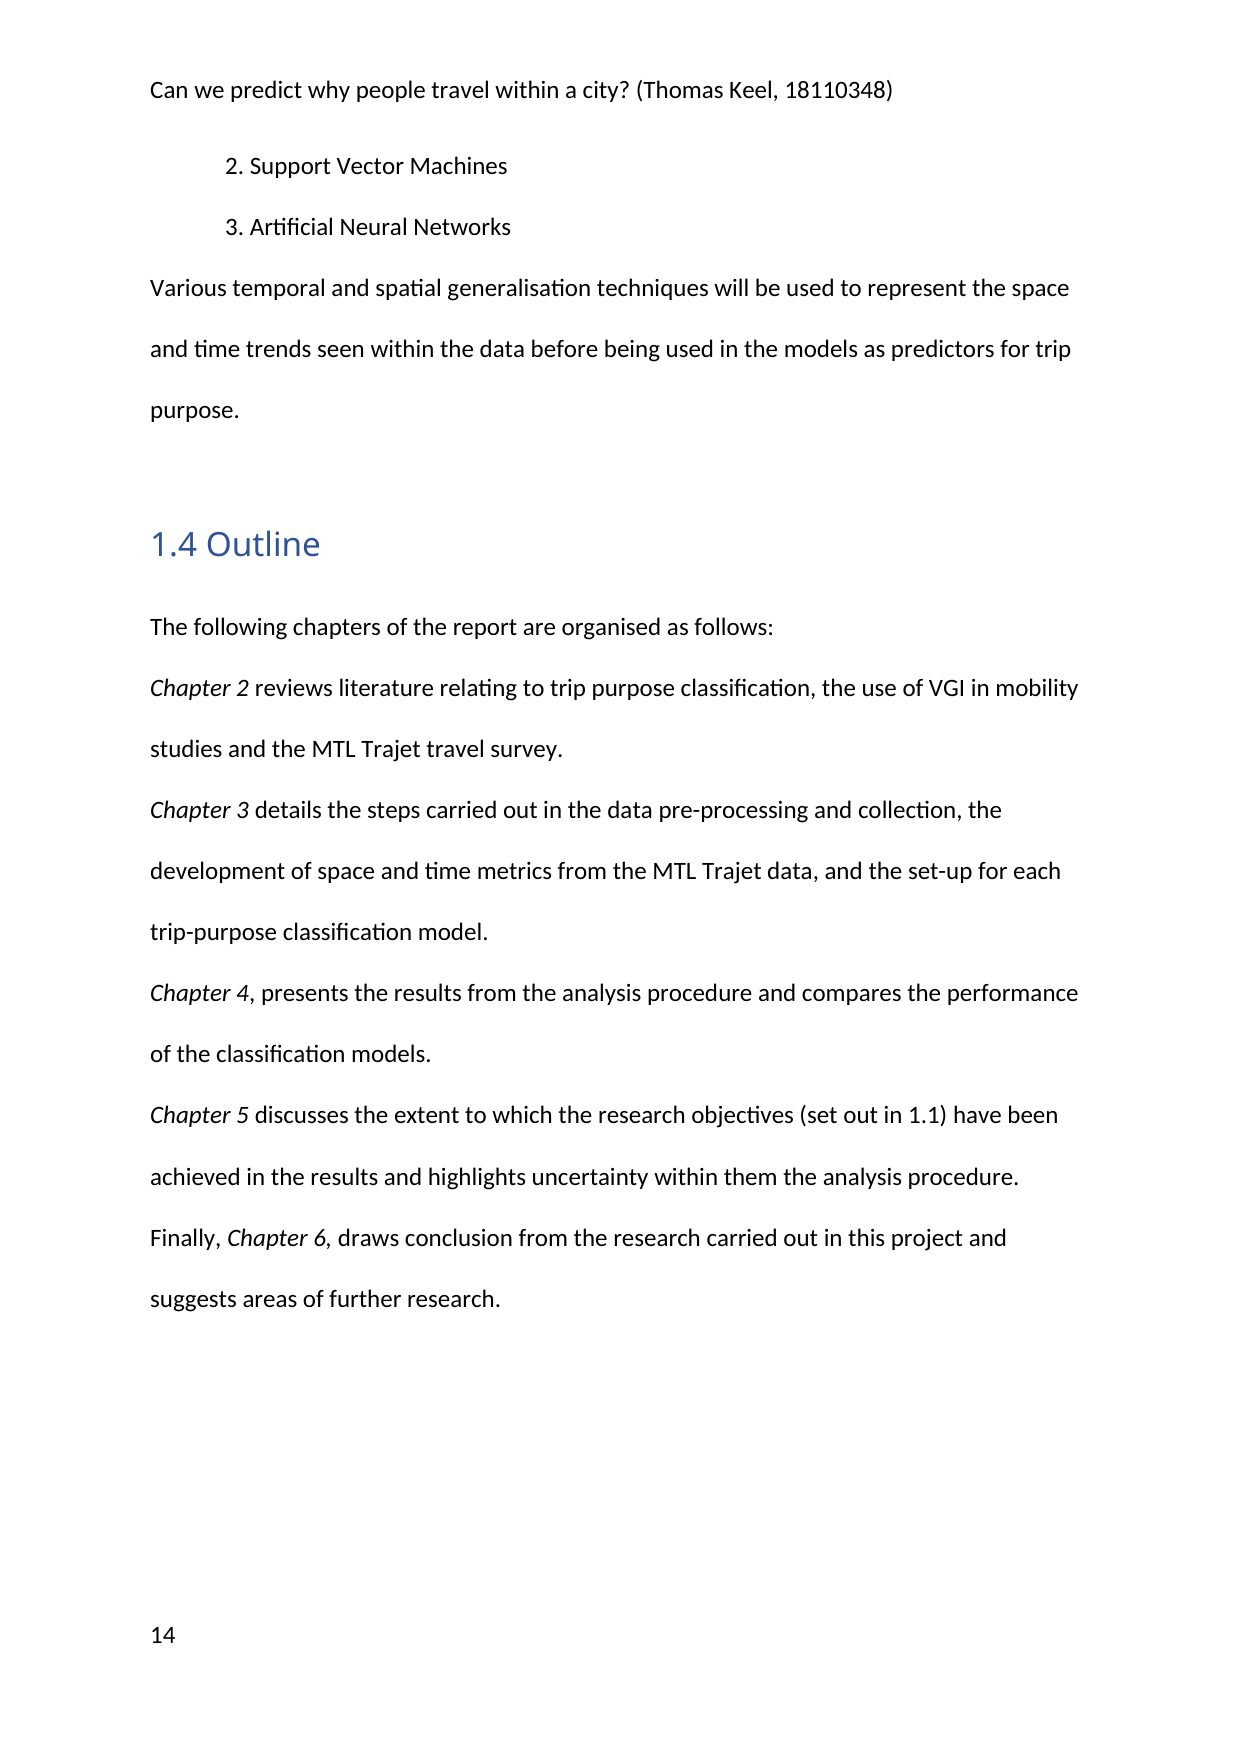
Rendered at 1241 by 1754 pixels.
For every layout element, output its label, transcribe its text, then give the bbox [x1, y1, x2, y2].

text Chapter 5 discusses the extent to which the research objectives (set out in 1.1) have been achieved in the results and highlights uncertainty within them the analysis procedure. [150, 1099, 1090, 1191]
text Finally, Chapter 6, draws conclusion from the research carried out in this project and suggests areas of further research. [150, 1222, 1090, 1313]
subtitle 1.4 Outline [150, 520, 1090, 566]
text The following chapters of the report are organised as follows: [150, 611, 1090, 642]
text Chapter 3 details the steps carried out in the data pre-processing and collection, the development of space and time metrics from the MTL Trajet data, and the set-up for each trip-purpose classification model. [150, 794, 1090, 947]
text Various temporal and spatial generalisation techniques will be used to represent the space and time trends seen within the data before being used in the models as predictors for trip purpose. [150, 272, 1090, 425]
text Chapter 2 reviews literature relating to trip purpose classification, the use of VGI in mobility studies and the MTL Trajet travel survey. [150, 672, 1090, 764]
text Chapter 4, presents the results from the analysis procedure and compares the performance of the classification models. [150, 977, 1090, 1069]
text 2. Support Vector Machines [150, 150, 1090, 181]
text 3. Artificial Neural Networks [150, 211, 1090, 242]
